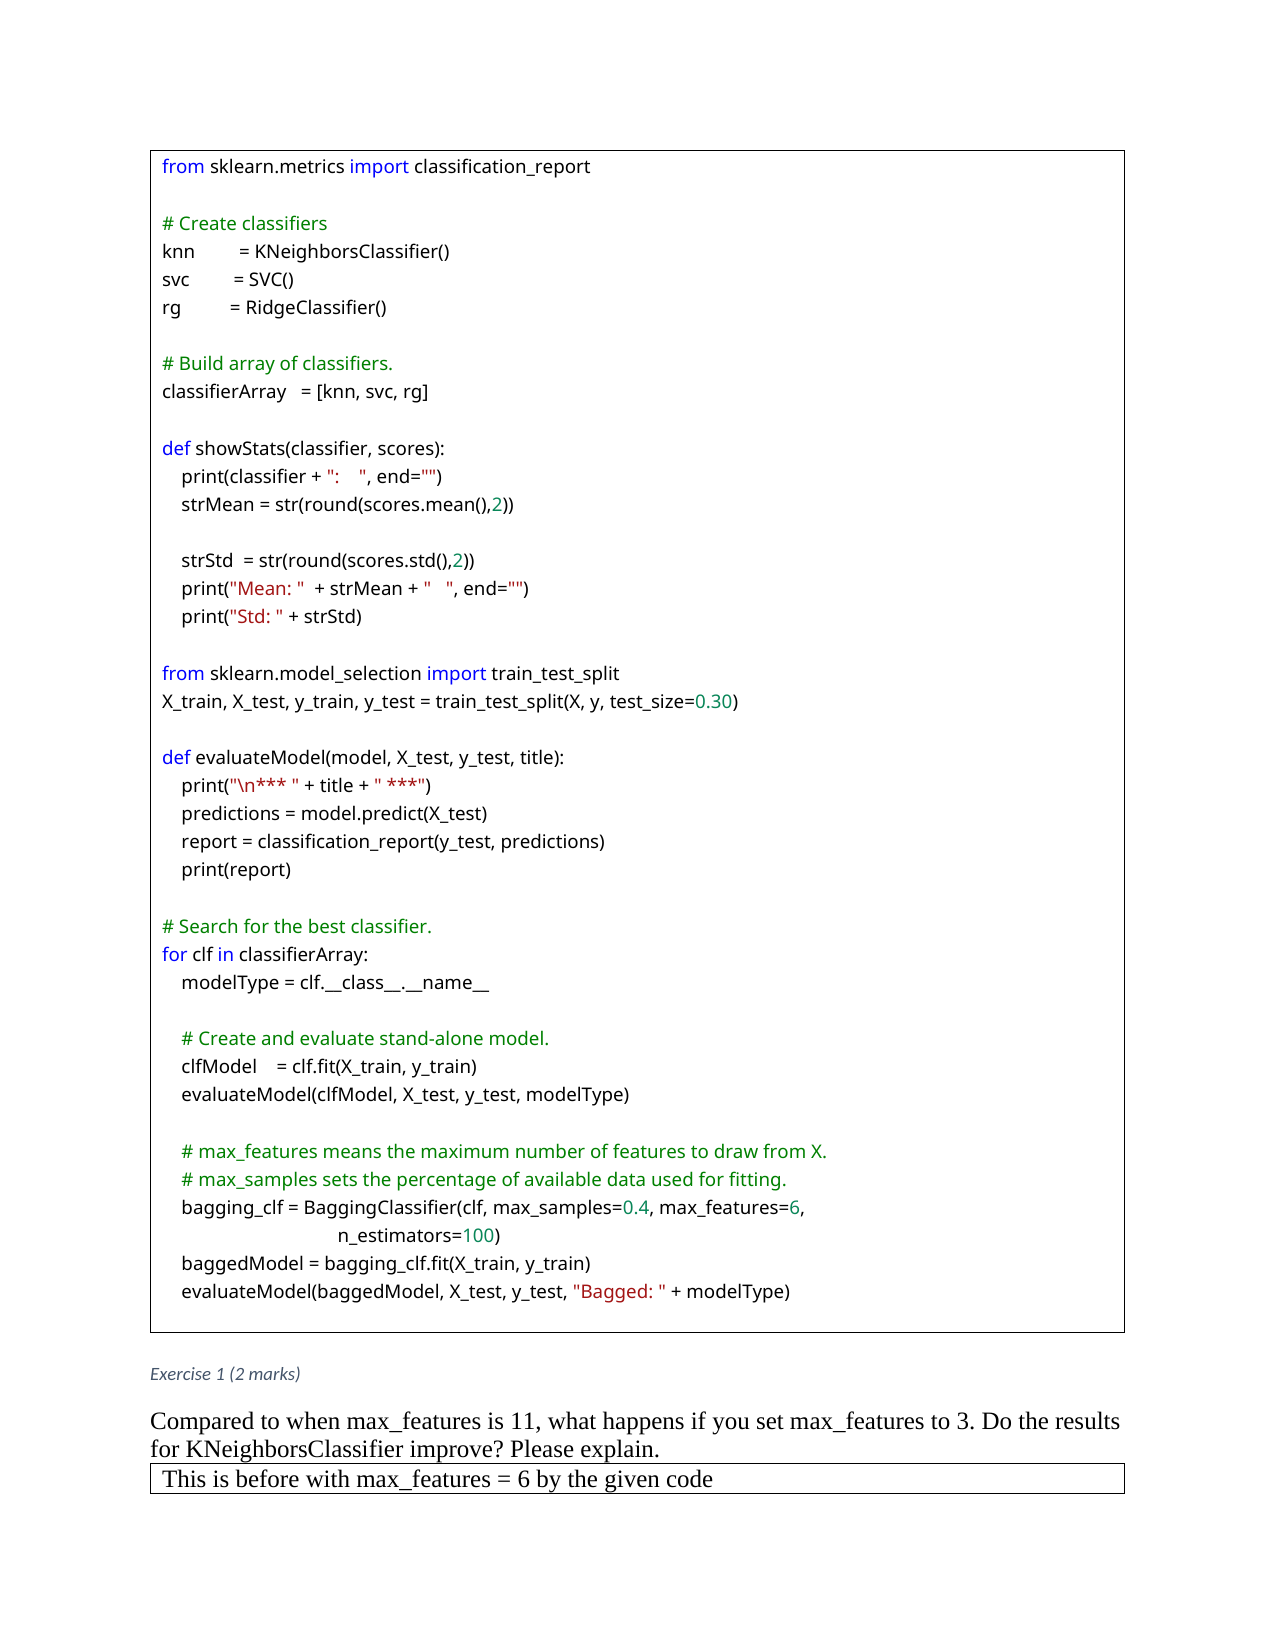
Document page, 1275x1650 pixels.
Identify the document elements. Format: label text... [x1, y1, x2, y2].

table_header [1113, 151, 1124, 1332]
text Compared to when max_features is 11, what happens if you set max_features to 3. Do the results for KNeighborsClassifier improve? Please explain. [150, 1406, 1125, 1463]
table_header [151, 1464, 1124, 1493]
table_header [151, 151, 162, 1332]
